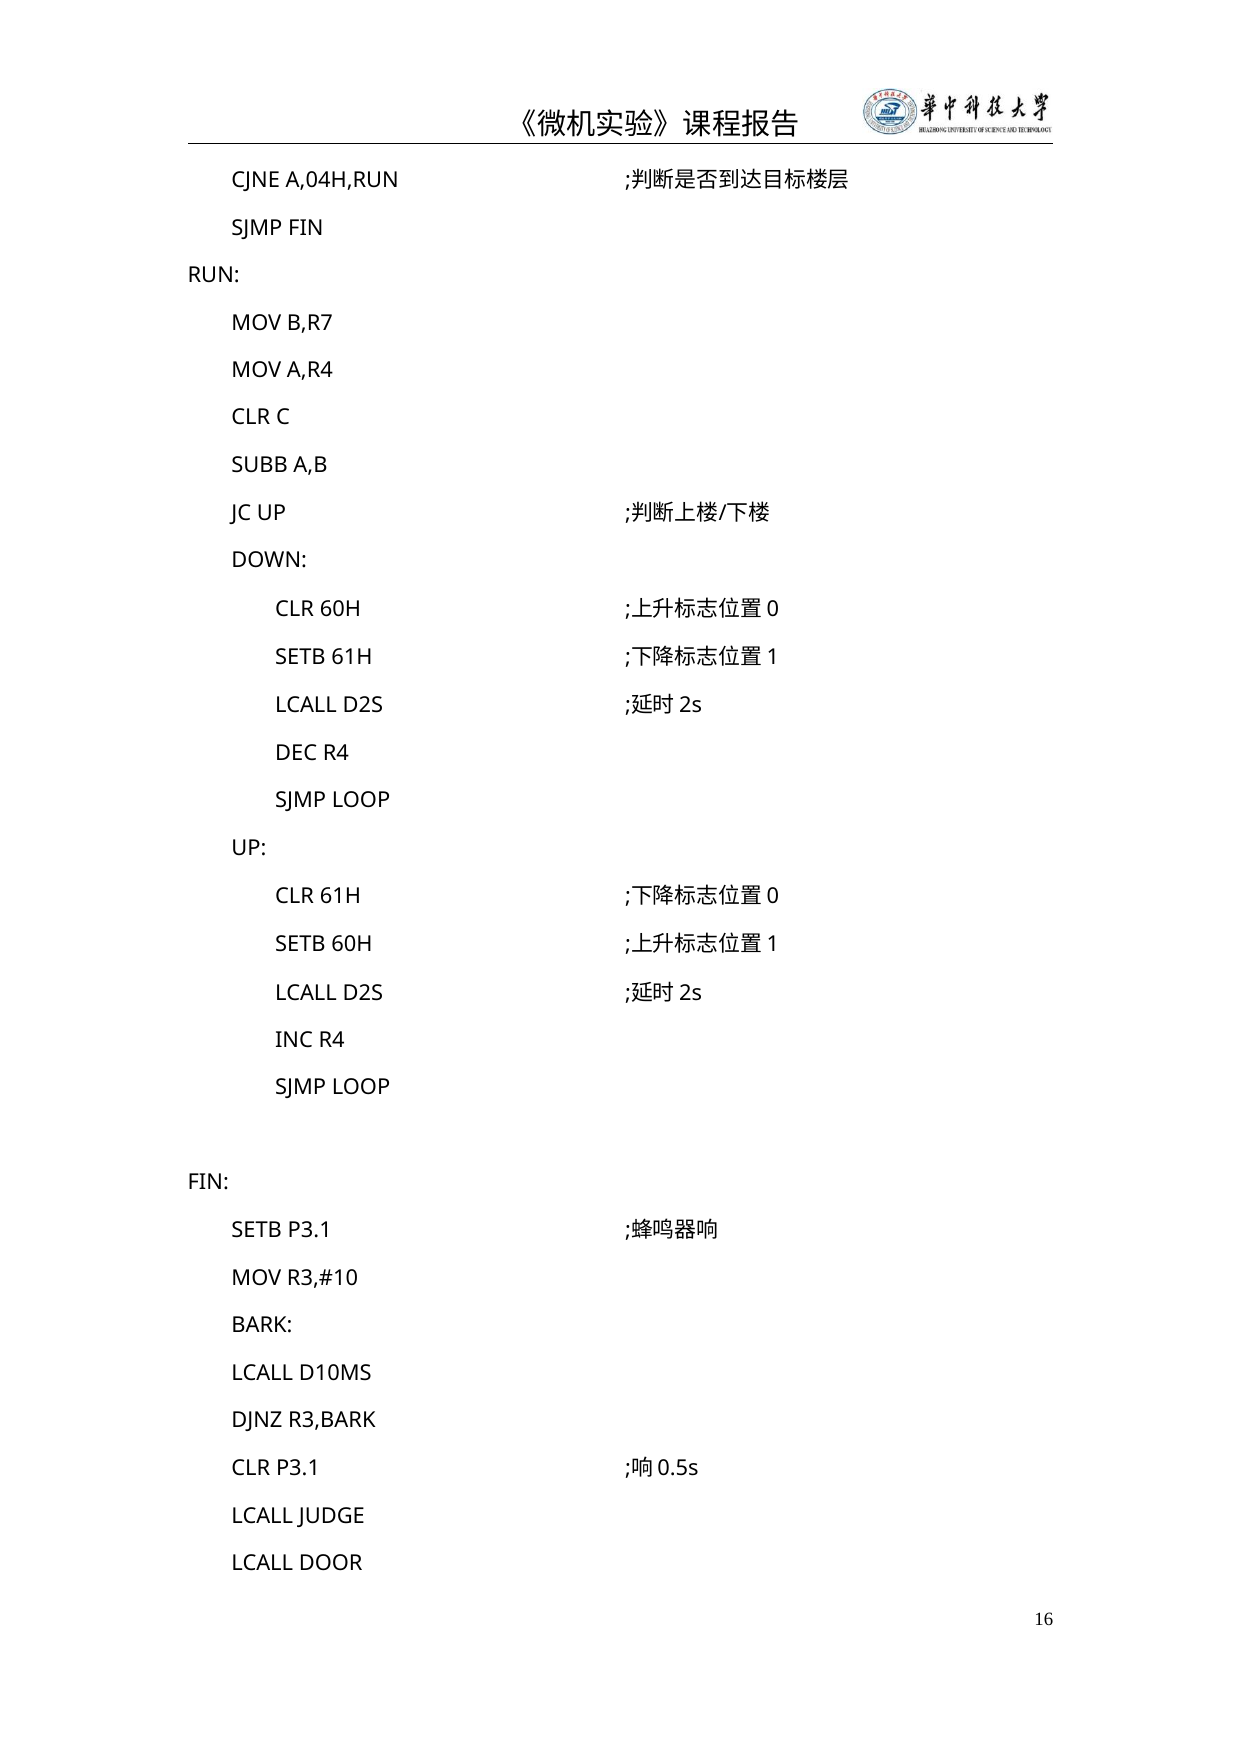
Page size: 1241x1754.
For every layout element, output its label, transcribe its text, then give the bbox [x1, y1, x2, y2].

text CLR 60H ;上升标志位置0 [187, 590, 1053, 623]
text SETB 60H ;上升标志位置1 [187, 926, 1053, 958]
text INC R4 [187, 1023, 1053, 1055]
text DEC R4 [187, 735, 1053, 768]
text UP: [187, 830, 1053, 863]
text MOV R3,#10 [187, 1261, 1053, 1293]
text JC UP ;判断上楼/下楼 [187, 495, 1053, 527]
text LCALL D2S ;延时2s [187, 974, 1053, 1007]
text SETB P3.1 ;蜂鸣器响 [187, 1212, 1053, 1245]
text CLR C [187, 400, 1053, 432]
text LCALL JUDGE [187, 1498, 1053, 1531]
text LCALL D2S ;延时2s [187, 687, 1053, 719]
text MOV A,R4 [187, 352, 1053, 385]
text LCALL DOOR [187, 1546, 1053, 1578]
text SETB 61H ;下降标志位置1 [187, 639, 1053, 671]
text MOV B,R7 [187, 305, 1053, 338]
text SJMP LOOP [187, 1070, 1053, 1102]
text SJMP LOOP [187, 783, 1053, 815]
text CJNE A,04H,RUN ;判断是否到达目标楼层 [187, 162, 1053, 194]
text BARK: [187, 1308, 1053, 1340]
text SUBB A,B [187, 447, 1053, 480]
text FIN: [187, 1165, 1053, 1197]
text CLR P3.1 ;响0.5s [187, 1450, 1053, 1483]
text DOWN: [187, 543, 1053, 576]
text DJNZ R3,BARK [187, 1403, 1053, 1435]
text LCALL D10MS [187, 1355, 1053, 1388]
picture [862, 88, 1053, 135]
text SJMP FIN [187, 210, 1053, 243]
text CLR 61H ;下降标志位置0 [187, 878, 1053, 910]
text RUN: [187, 258, 1053, 290]
